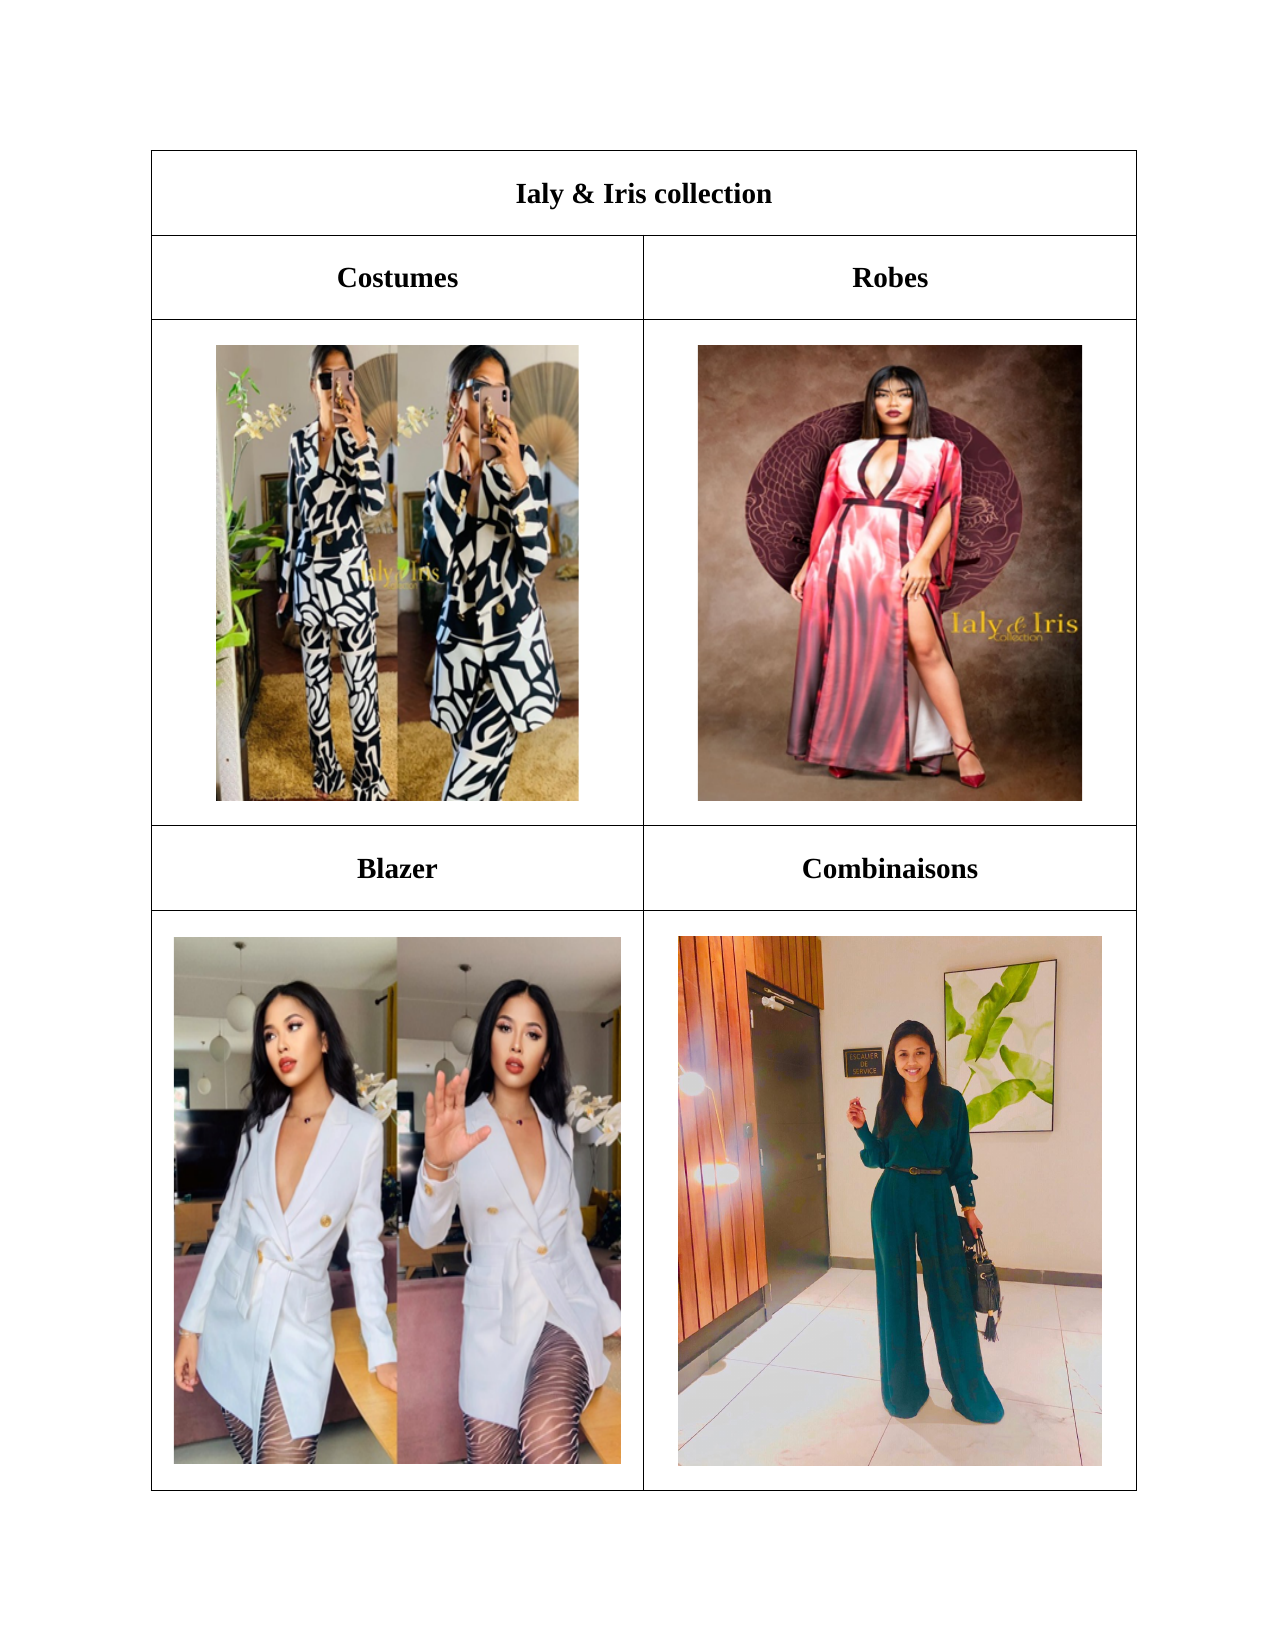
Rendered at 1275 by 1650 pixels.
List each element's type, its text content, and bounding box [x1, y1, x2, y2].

picture [678, 936, 1102, 1466]
picture [216, 345, 579, 801]
picture [697, 345, 1083, 801]
table_cell Costumes [152, 236, 643, 319]
picture [173, 937, 621, 1464]
table_cell [644, 320, 1136, 825]
table_cell [152, 320, 643, 825]
table_cell [644, 911, 1136, 1490]
table_header Ialy & Iris collection [152, 151, 1136, 234]
table_cell Combinaisons [644, 826, 1136, 910]
table_cell Blazer [152, 826, 643, 910]
table_cell [152, 911, 643, 1490]
table_cell Robes [644, 236, 1136, 319]
